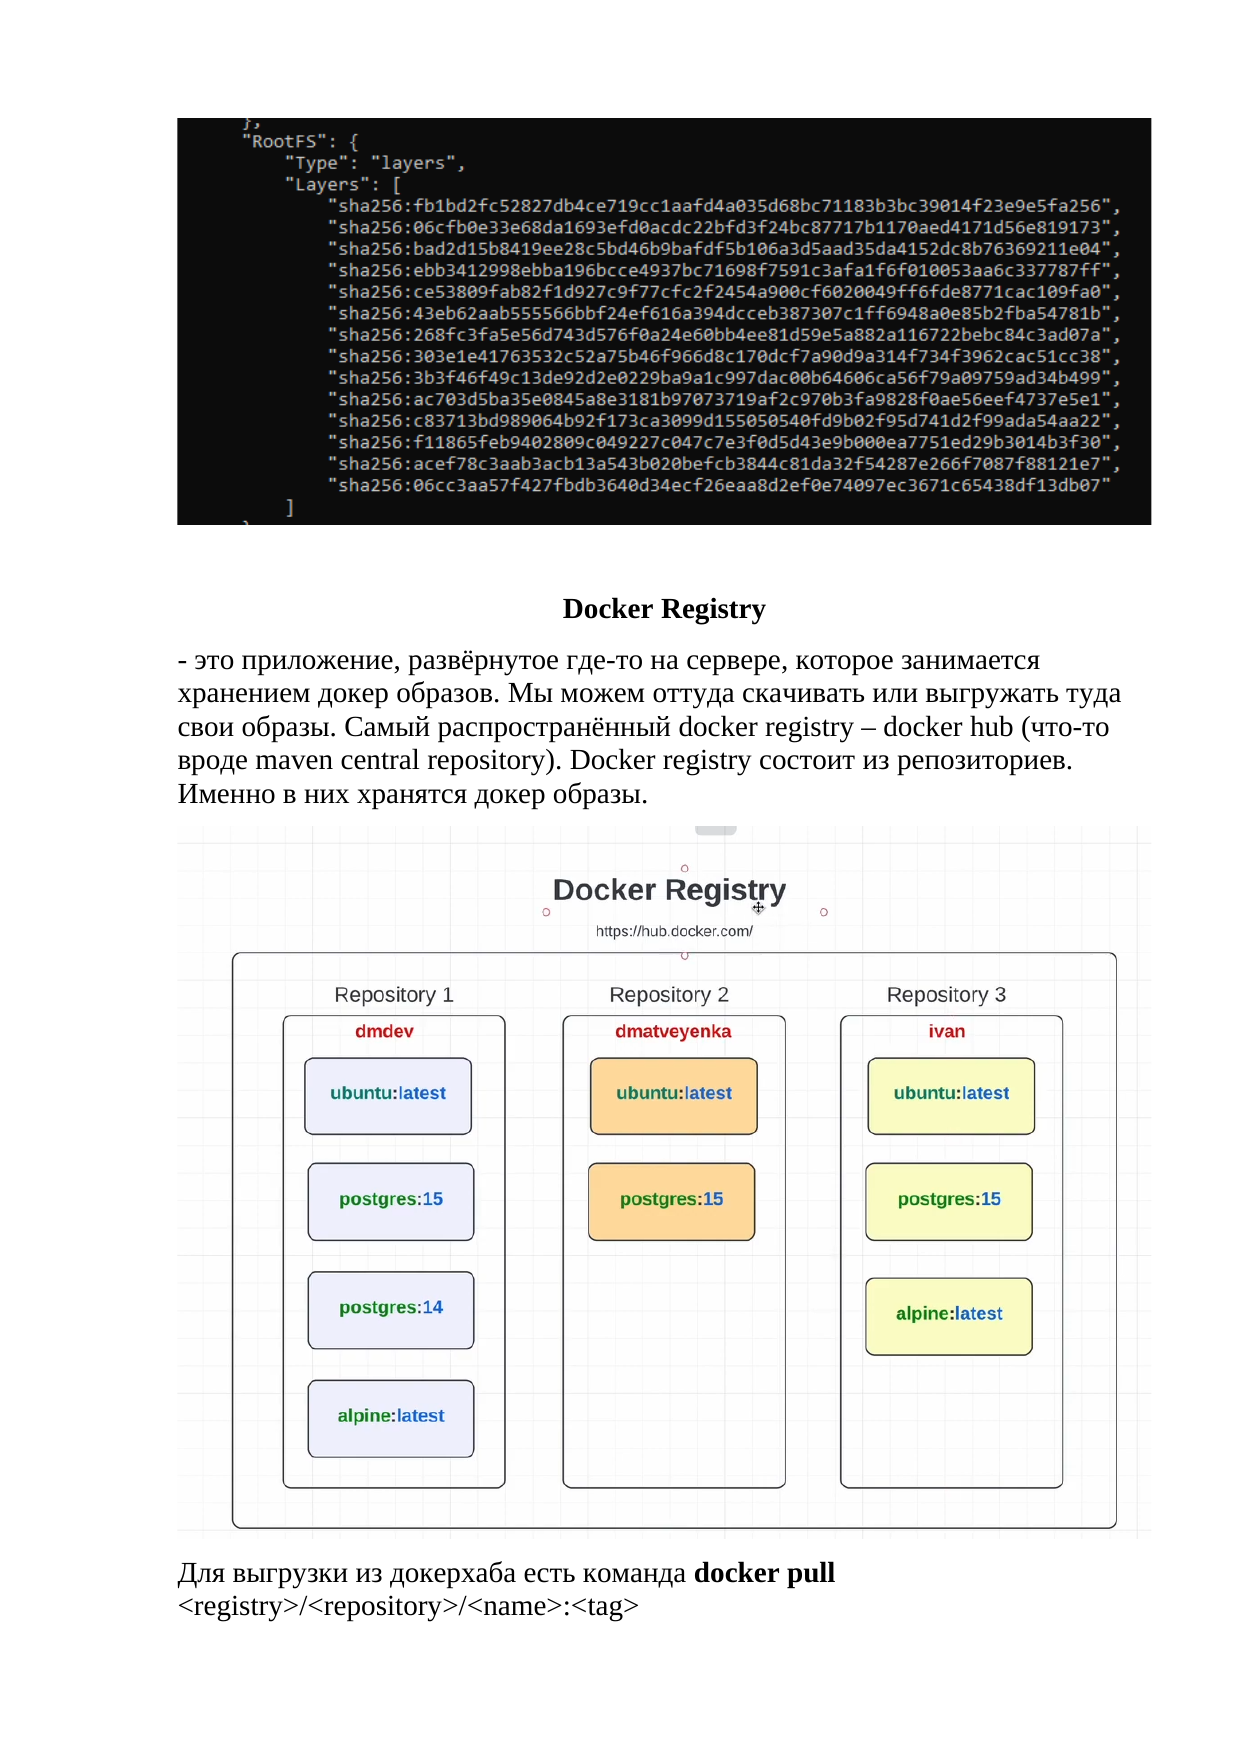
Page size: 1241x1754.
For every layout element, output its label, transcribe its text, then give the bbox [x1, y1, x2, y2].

text Для выгрузки из докерхаба есть команда docker pull <registry>/<repository>/<name>:<tag> [177, 1555, 1152, 1622]
text Docker Registry [177, 592, 1152, 625]
text - это приложение, развёрнутое где-то на сервере, которое занимается хранением докер образов. Мы можем оттуда скачивать или выгружать туда свои образы. Самый распространённый docker registry – docker hub (что-то вроде maven central repository). Docker registry состоит из репозиториев. Именно в них хранятся докер образы. [177, 642, 1152, 809]
picture [177, 826, 1152, 1539]
picture [177, 118, 1152, 525]
